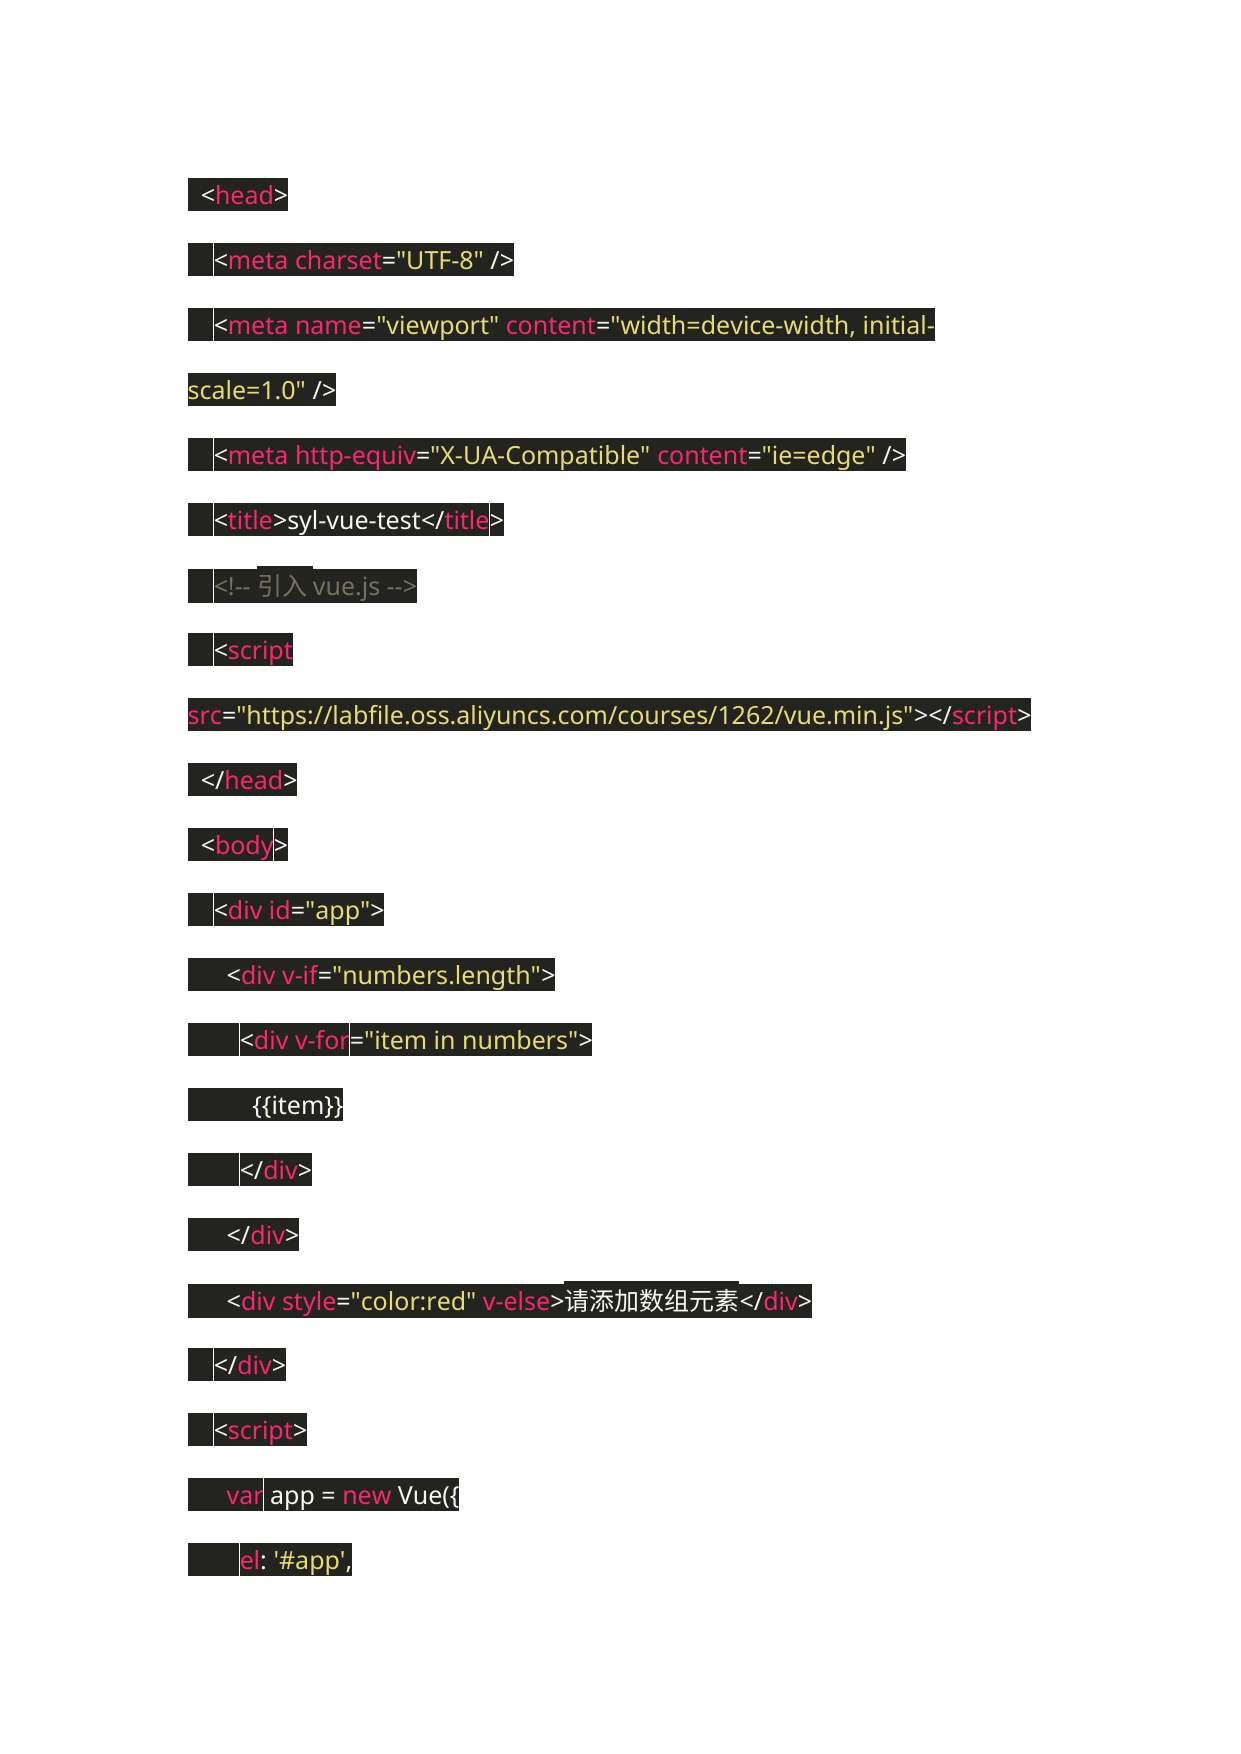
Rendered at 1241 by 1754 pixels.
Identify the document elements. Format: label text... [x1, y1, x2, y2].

text <meta http-equiv="X-UA-Compatible" content="ie=edge" /> [187, 422, 1053, 487]
text <meta charset="UTF-8" /> [187, 227, 1053, 292]
text <script> [187, 1397, 1053, 1462]
text </div> [187, 1202, 1053, 1267]
text <title>syl-vue-test</title> [187, 487, 1053, 552]
text var app = new Vue({ [187, 1462, 1053, 1527]
text <script src="https://labfile.oss.aliyuncs.com/courses/1262/vue.min.js"></script> [187, 617, 1053, 747]
text </head> [187, 747, 1053, 812]
text <div style="color:red" v-else>请添加数组元素</div> [187, 1267, 1053, 1332]
text <meta name="viewport" content="width=device-width, initial-scale=1.0" /> [187, 292, 1053, 422]
text <div v-if="numbers.length"> [187, 942, 1053, 1007]
text <head> [187, 162, 1053, 227]
text el: '#app', [187, 1527, 1053, 1592]
text <!-- 引入 vue.js --> [187, 552, 1053, 617]
text <div v-for="item in numbers"> [187, 1007, 1053, 1072]
text <div id="app"> [187, 877, 1053, 942]
text </div> [187, 1332, 1053, 1397]
text {{item}} [187, 1072, 1053, 1137]
text </div> [187, 1137, 1053, 1202]
text <body> [187, 812, 1053, 877]
